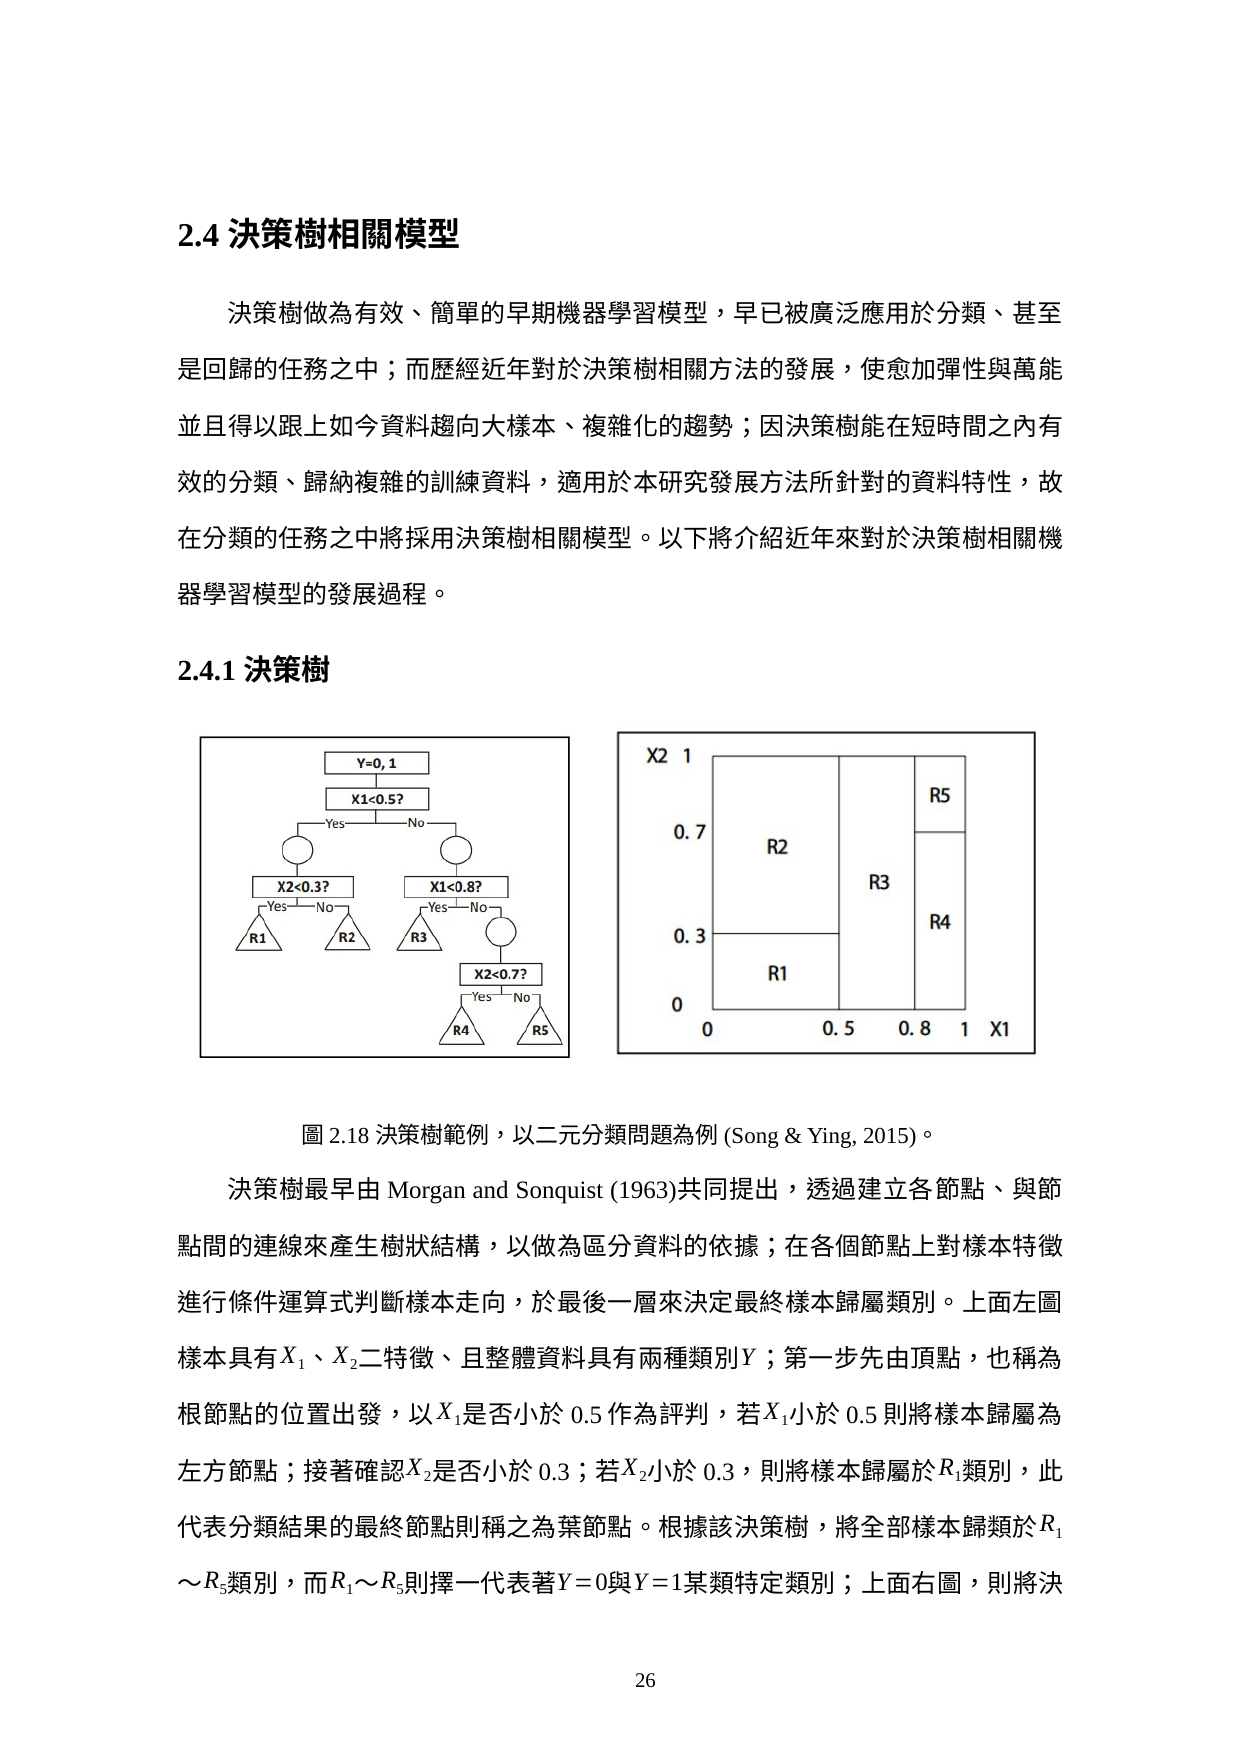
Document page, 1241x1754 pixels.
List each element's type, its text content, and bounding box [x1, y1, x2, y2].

table_header [597, 726, 1063, 1115]
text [177, 1169, 1063, 1601]
text 決策樹做為有效、簡單的早期機器學習模型，早已被廣泛應用於分類、甚至是回歸的任務之中；而歷經近年對於決策樹相關方法的發展，使愈加彈性與萬能，並且得以跟上如今資料趨向大樣本、複雜化的趨勢；因決策樹能在短時間之內有效的分類、歸納複雜的訓練資料，適用於本研究發展方法所針對的資料特性，故在分類的任務之中將採用決策樹相關模型。以下將介紹近年來對於決策樹相關機器學習模型的發展過程。 [177, 293, 1063, 612]
picture [608, 726, 1052, 1064]
subtitle 決策樹 [177, 630, 1063, 705]
table_header [177, 726, 597, 1115]
subtitle 決策樹相關模型 [177, 194, 1063, 269]
picture [195, 726, 579, 1071]
